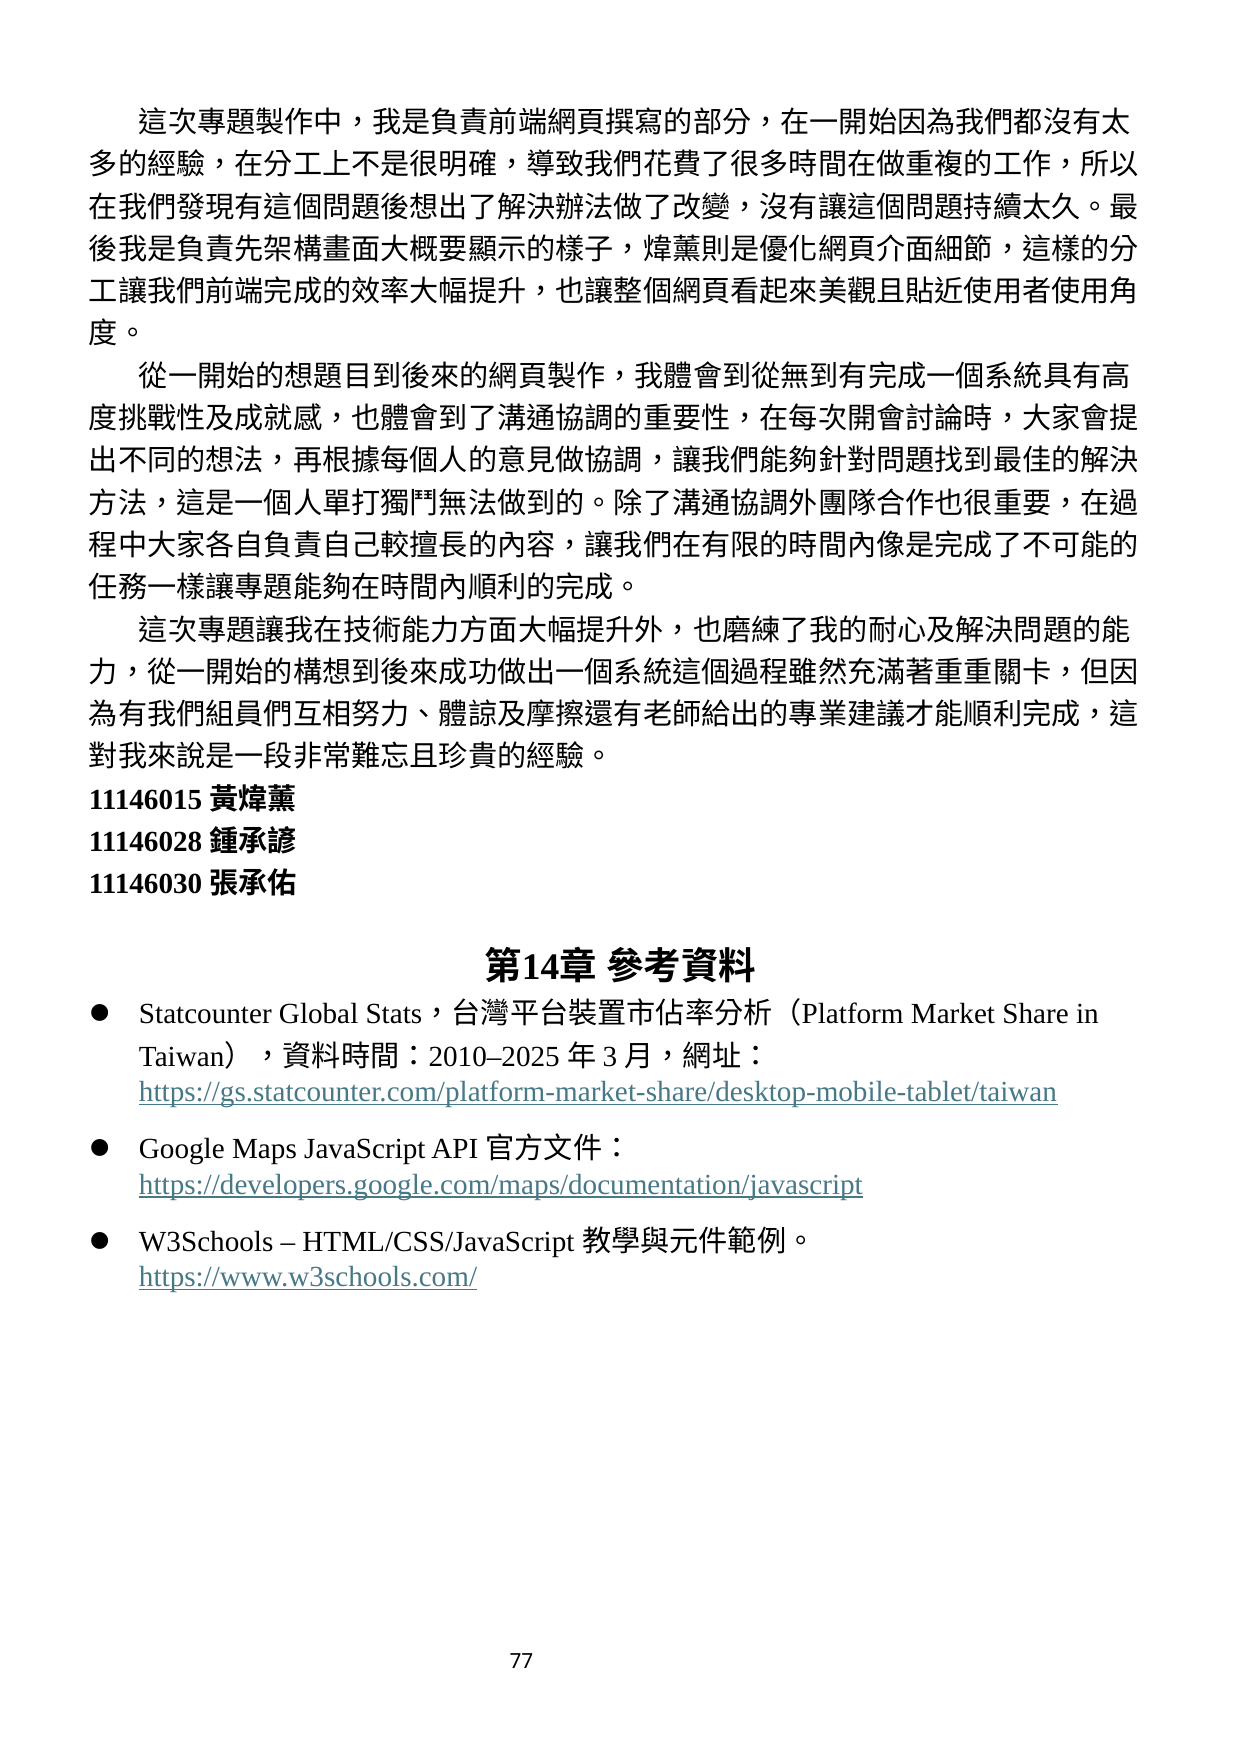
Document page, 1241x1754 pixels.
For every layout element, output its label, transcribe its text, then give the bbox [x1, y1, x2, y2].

text 11146030 張承佑 [89, 860, 1152, 902]
list W3Schools – HTML/CSS/JavaScript 教學與元件範例。 https://www.w3schools.com/ [89, 1217, 1152, 1293]
list Google Maps JavaScript API 官方文件： https://developers.google.com/maps/documentation/javascript [89, 1125, 1152, 1201]
text 這次專題製作中，我是負責前端網頁撰寫的部分，在一開始因為我們都沒有太多的經驗，在分工上不是很明確，導致我們花費了很多時間在做重複的工作，所以在我們發現有這個問題後想出了解決辦法做了改變，沒有讓這個問題持續太久。最後我是負責先架構畫面大概要顯示的樣子，煒薰則是優化網頁介面細節，這樣的分工讓我們前端完成的效率大幅提升，也讓整個網頁看起來美觀且貼近使用者使用角度。 [89, 99, 1152, 352]
text 從一開始的想題目到後來的網頁製作，我體會到從無到有完成一個系統具有高度挑戰性及成就感，也體會到了溝通協調的重要性，在每次開會討論時，大家會提出不同的想法，再根據每個人的意見做協調，讓我們能夠針對問題找到最佳的解決方法，這是一個人單打獨鬥無法做到的。除了溝通協調外團隊合作也很重要，在過程中大家各自負責自己較擅長的內容，讓我們在有限的時間內像是完成了不可能的任務一樣讓專題能夠在時間內順利的完成。 [89, 352, 1152, 606]
text 11146028 鍾承諺 [89, 818, 1152, 860]
list 參考資料 [89, 936, 1152, 990]
list Statcounter Global Stats，台灣平台裝置市佔率分析（Platform Market Share in Taiwan），資料時間：2010–2025 年 3 月，網址： https://gs.statcounter.com/platform-market-share/desktop-mobile-tablet/taiwan [89, 990, 1152, 1108]
text 這次專題讓我在技術能力方面大幅提升外，也磨練了我的耐心及解決問題的能力，從一開始的構想到後來成功做出一個系統這個過程雖然充滿著重重關卡，但因為有我們組員們互相努力、體諒及摩擦還有老師給出的專業建議才能順利完成，這對我來說是一段非常難忘且珍貴的經驗。 [89, 606, 1152, 775]
text 11146015 黃煒薰 [89, 775, 1152, 818]
